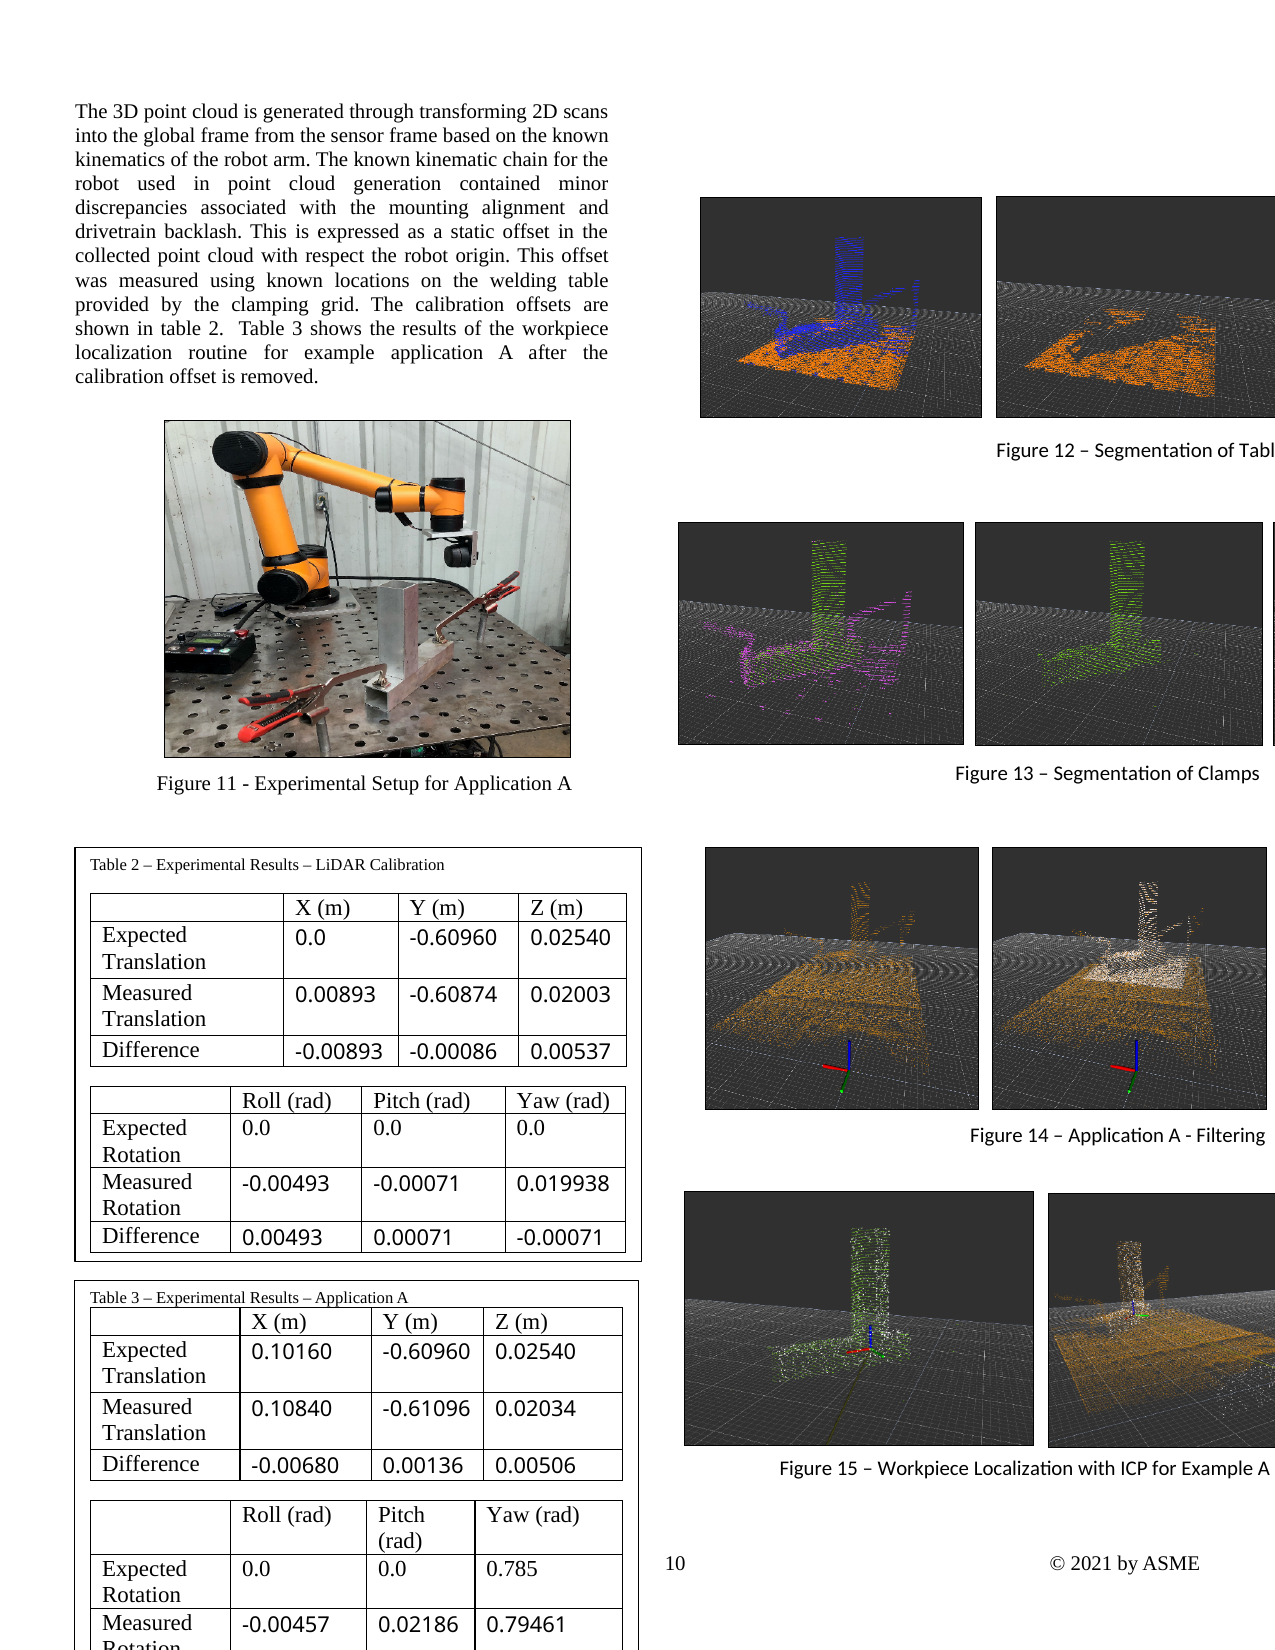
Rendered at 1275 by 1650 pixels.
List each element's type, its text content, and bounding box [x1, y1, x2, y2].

picture [165, 421, 570, 757]
picture [993, 848, 1266, 1109]
picture [685, 1192, 1033, 1445]
picture [679, 523, 963, 744]
picture [701, 198, 981, 417]
picture [1049, 1194, 1275, 1447]
picture [997, 197, 1275, 417]
text The 3D point cloud is generated through transforming 2D scans into the global frame from the sensor frame based on the known kinematics of the robot arm. The known kinematic chain for the robot used in point cloud generation contained minor discrepancies associated with the mounting alignment and drivetrain backlash. This is expressed as a static offset in the collected point cloud with respect the robot origin. This offset was measured using known locations on the welding table provided by the clamping grid. The calibration offsets are shown in table 2. Table 3 shows the results of the workpiece localization routine for example application A after the calibration offset is removed. [75, 99, 609, 388]
picture [706, 848, 978, 1109]
picture [976, 523, 1262, 745]
